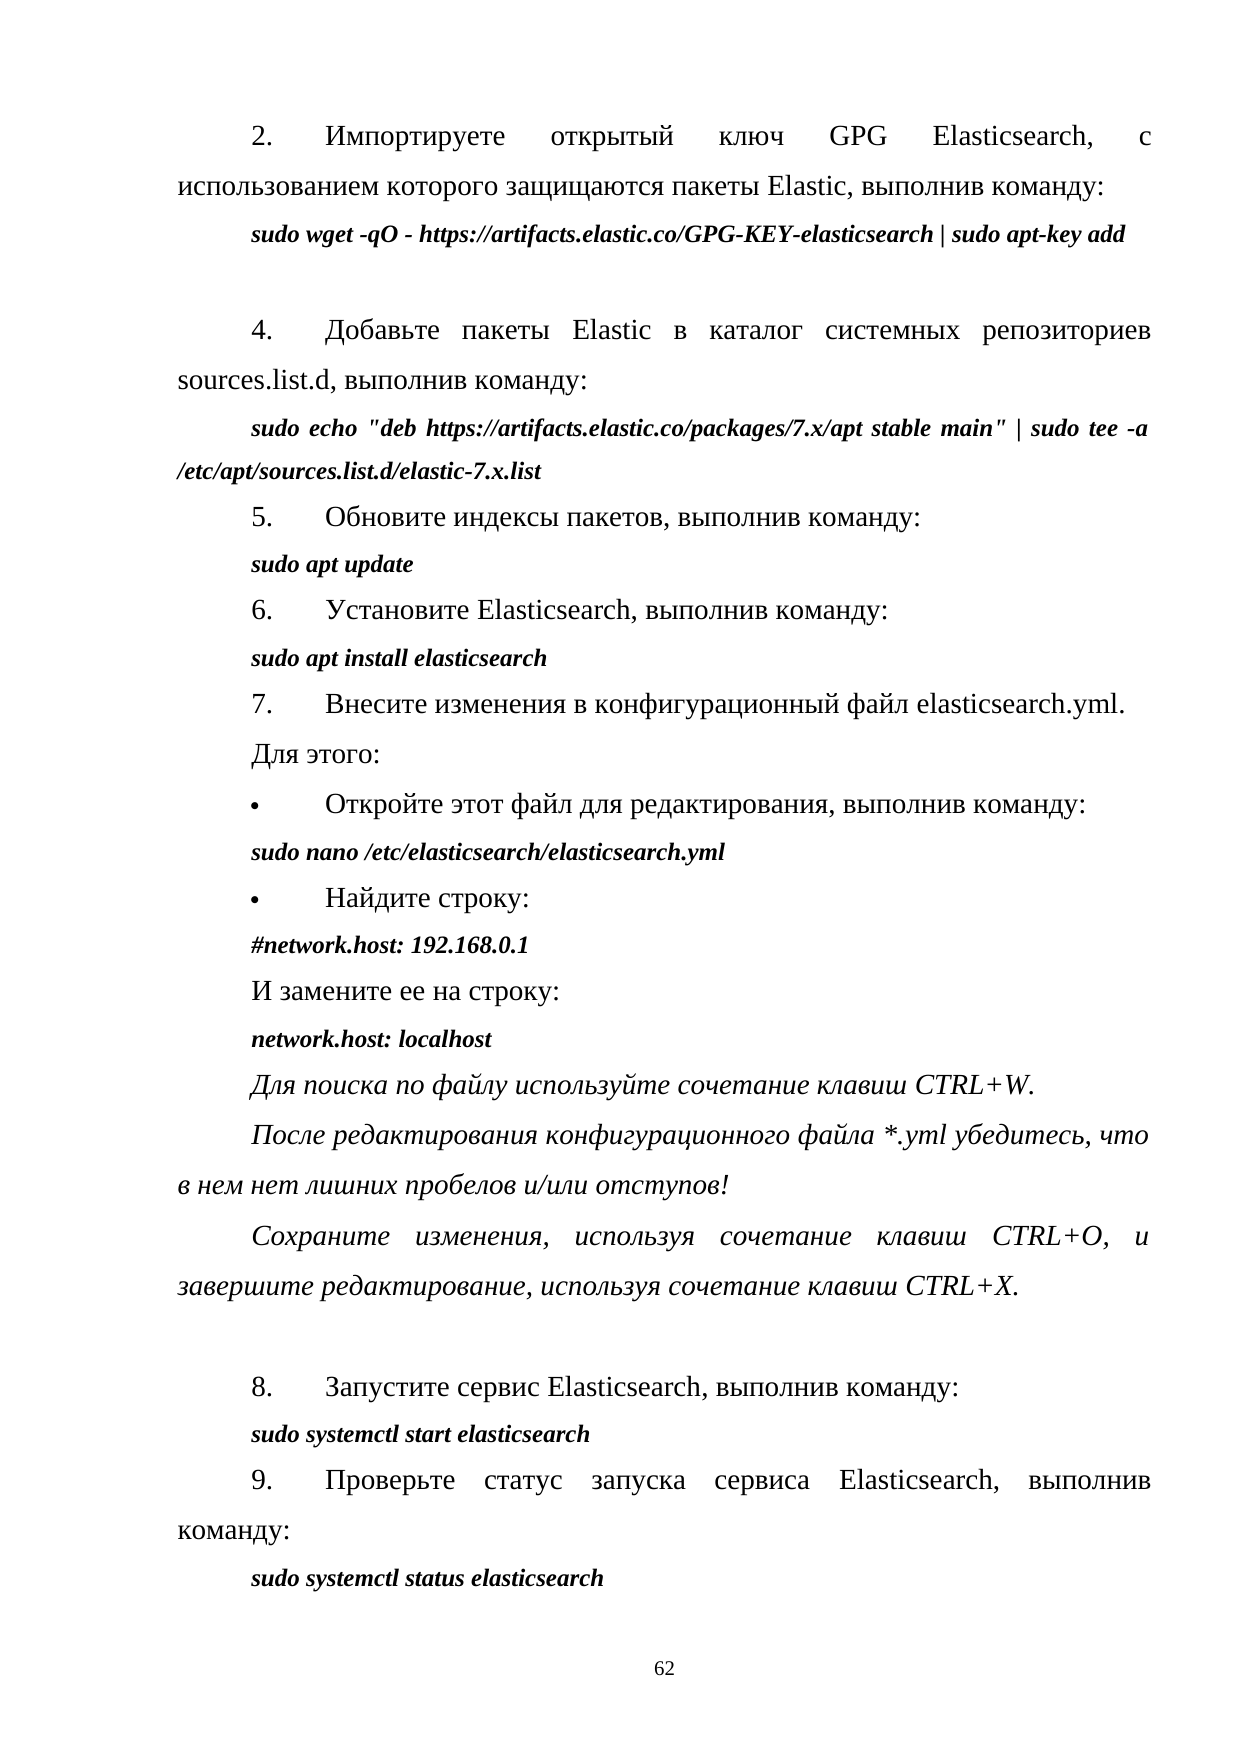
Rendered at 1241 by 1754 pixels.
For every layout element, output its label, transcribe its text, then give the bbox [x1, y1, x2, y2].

text Сохраните изменения, используя сочетание клавиш CTRL+O, и завершите редактирование, используя сочетание клавиш CTRL+X. [177, 1218, 1152, 1302]
text sudo systemctl start elasticsearch [177, 1419, 1152, 1448]
text sudo systemctl status elasticsearch [177, 1563, 1152, 1592]
text sudo apt update [177, 549, 1152, 578]
list Внесите изменения в конфигурационный файл elasticsearch.yml. [177, 686, 1152, 719]
list Проверьте статус запуска сервиса Elasticsearch, выполнив команду: [177, 1462, 1152, 1546]
text sudo wget -qO - https://artifacts.elastic.co/GPG-KEY-elasticsearch | sudo apt-key add [177, 219, 1152, 247]
list Запустите сервис Elasticsearch, выполнив команду: [177, 1369, 1152, 1402]
text Для поиска по файлу используйте сочетание клавиш CTRL+W. [177, 1067, 1152, 1100]
text После редактирования конфигурационного файла *.yml убедитесь, что в нем нет лишних пробелов и/или отступов! [177, 1117, 1152, 1201]
list Обновите индексы пакетов, выполнив команду: [177, 499, 1152, 533]
list Найдите строку: [177, 880, 1152, 913]
text И замените ее на строку: [177, 973, 1152, 1007]
list Откройте этот файл для редактирования, выполнив команду: [177, 787, 1152, 820]
text Для этого: [251, 736, 1152, 770]
text network.host: localhost [177, 1024, 1152, 1052]
text sudo echo "deb https://artifacts.elastic.co/packages/7.x/apt stable main" | sudo tee -a /etc/apt/sources.list.d/elastic-7.x.list [177, 413, 1152, 485]
list Добавьте пакеты Elastic в каталог системных репозиториев sources.list.d, выполнив команду: [177, 312, 1152, 396]
list Импортируете открытый ключ GPG Elasticsearch, с использованием которого защищаются пакеты Elastic, выполнив команду: [177, 118, 1152, 202]
text sudo apt install elasticsearch [177, 643, 1152, 672]
text sudo nano /etc/elasticsearch/elasticsearch.yml [177, 837, 1152, 866]
list Установите Elasticsearch, выполнив команду: [177, 592, 1152, 626]
text #network.host: 192.168.0.1 [177, 930, 1152, 959]
